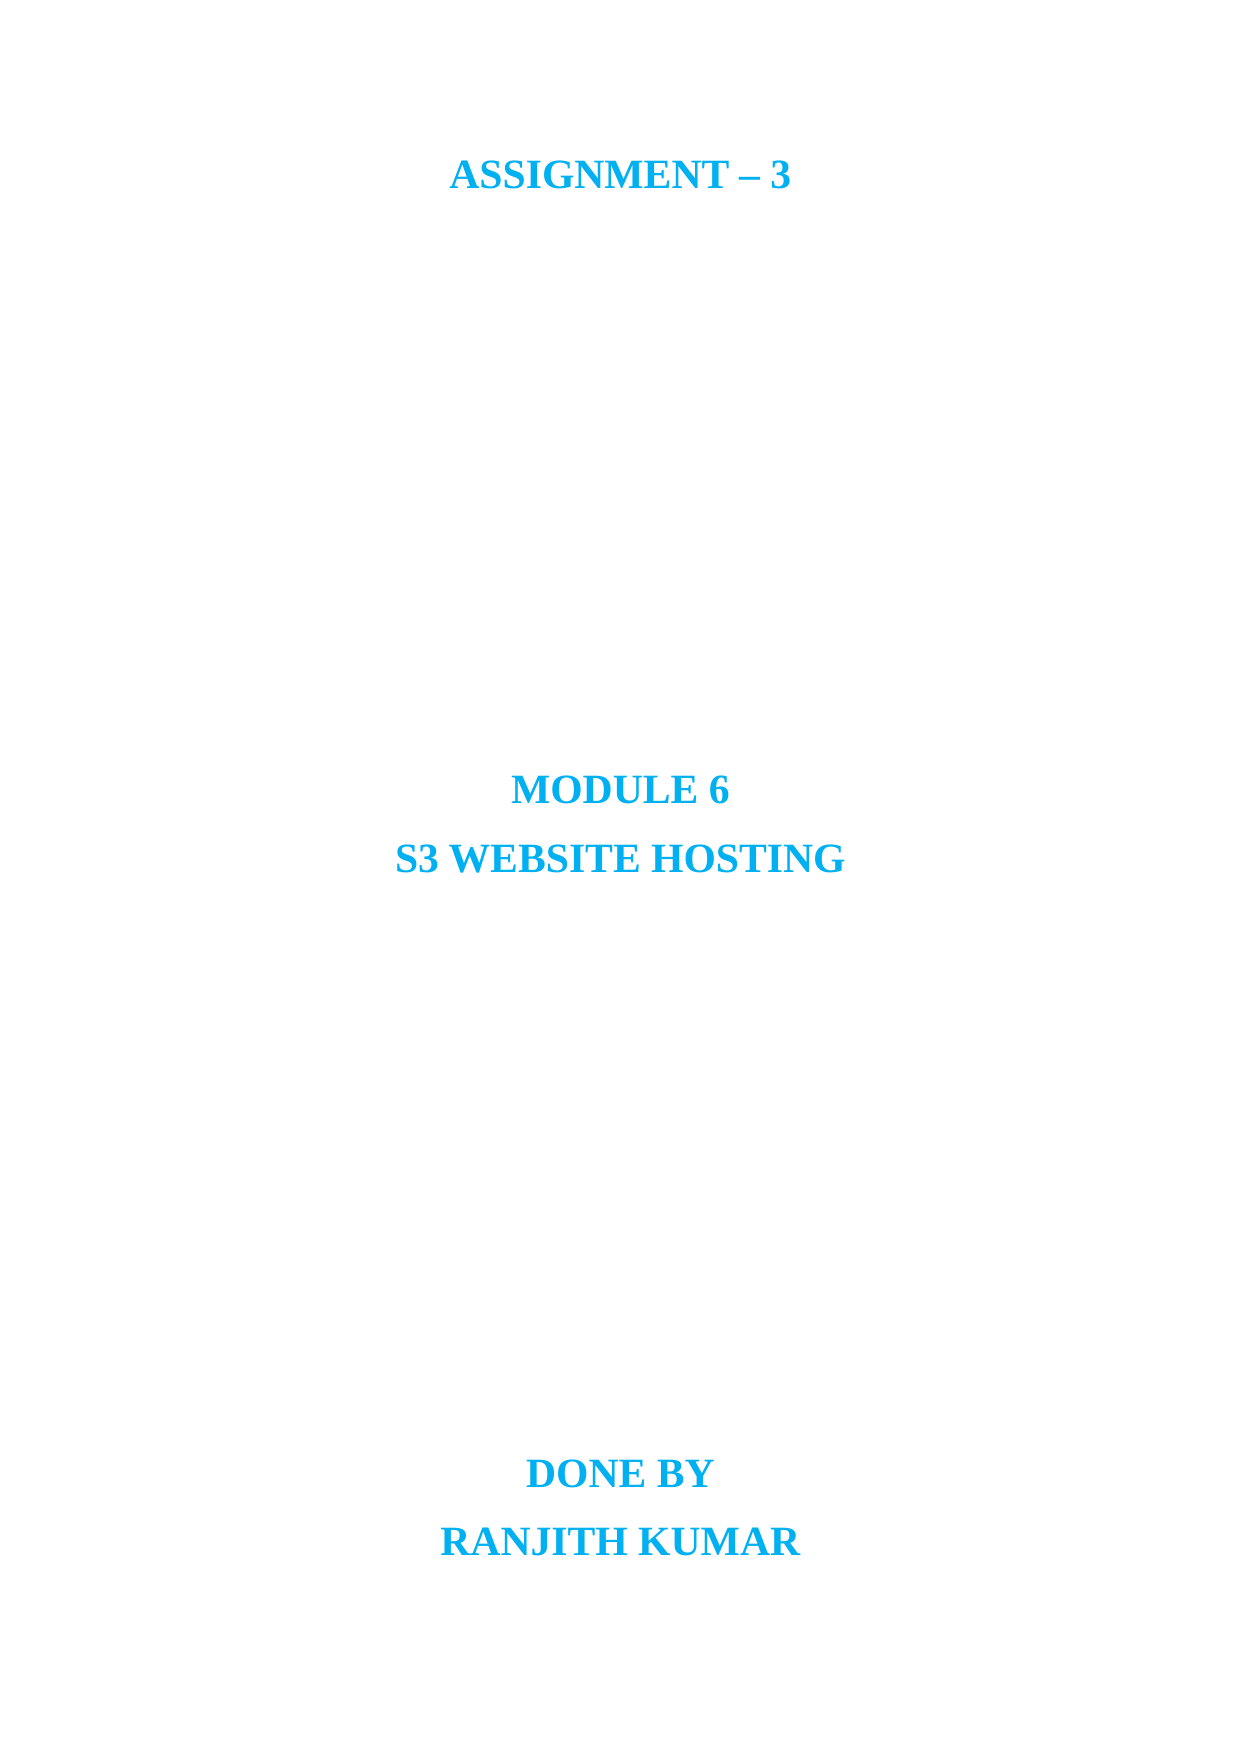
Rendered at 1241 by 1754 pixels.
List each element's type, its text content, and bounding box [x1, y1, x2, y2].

text MODULE 6 [150, 765, 1090, 813]
text DONE BY [150, 1448, 1090, 1496]
text RANJITH KUMAR [150, 1517, 1090, 1564]
text ASSIGNMENT – 3 [150, 150, 1090, 198]
text S3 WEBSITE HOSTING [150, 833, 1090, 881]
